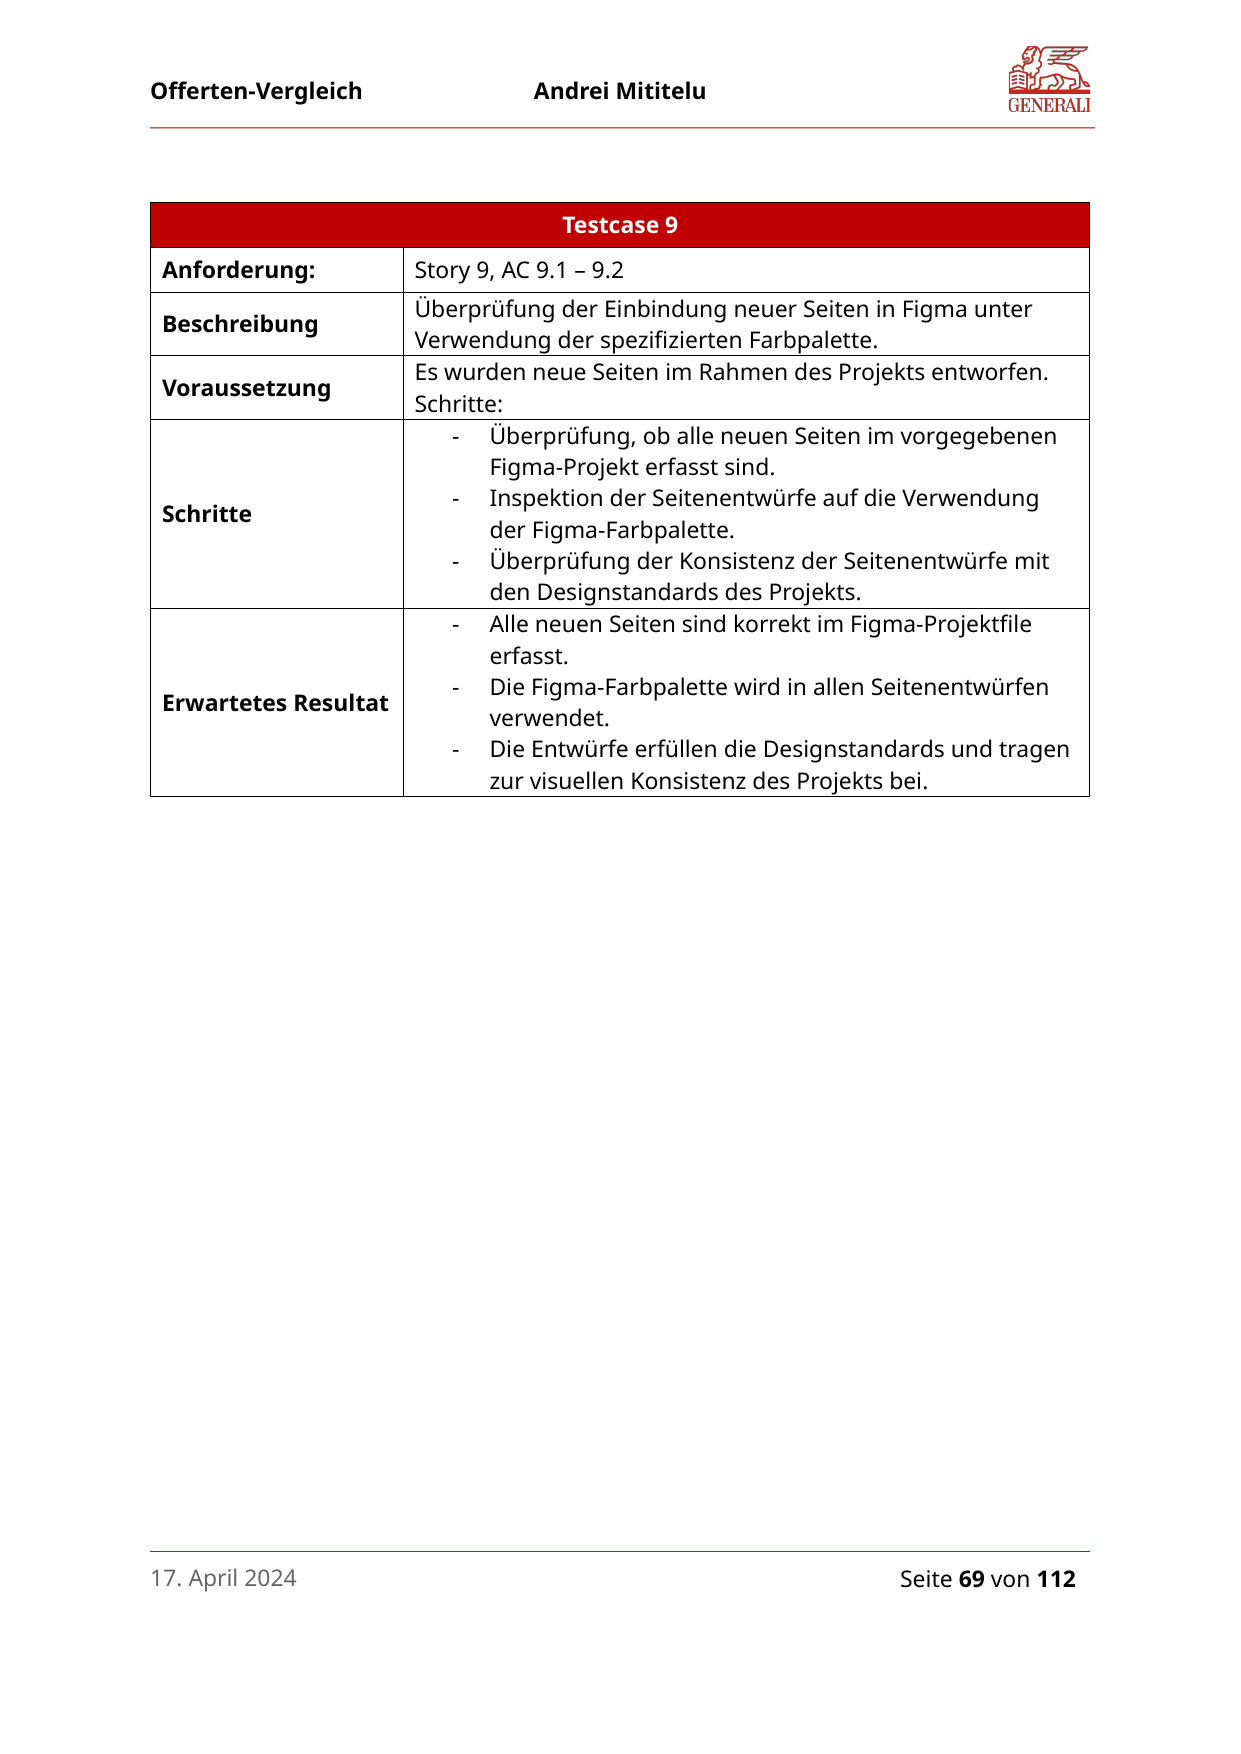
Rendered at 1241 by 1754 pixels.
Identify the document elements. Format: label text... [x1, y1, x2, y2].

table_cell Voraussetzung [151, 356, 403, 419]
table_cell Beschreibung [151, 293, 403, 355]
table_cell Überprüfung, ob alle neuen Seiten im vorgegebenen Figma-Projekt erfasst sind. Inspektion der Seitenentwürfe auf die Verwendung der Figma-Farbpalette. Überprüfung der Konsistenz der Seitenentwürfe mit den Designstandards des Projekts. [404, 420, 1089, 607]
table_header Testcase 9 [151, 203, 1089, 247]
table_cell Anforderung: [151, 248, 403, 292]
table_cell Erwartetes Resultat [151, 609, 403, 796]
picture [1008, 46, 1091, 112]
table_cell Alle neuen Seiten sind korrekt im Figma-Projektfile erfasst. Die Figma-Farbpalette wird in allen Seitenentwürfen verwendet. Die Entwürfe erfüllen die Designstandards und tragen zur visuellen Konsistenz des Projekts bei. [404, 609, 1089, 796]
table_cell Es wurden neue Seiten im Rahmen des Projekts entworfen. Schritte: [404, 356, 1089, 419]
table_cell Schritte [151, 420, 403, 607]
table_cell Überprüfung der Einbindung neuer Seiten in Figma unter Verwendung der spezifizierten Farbpalette. [404, 293, 1089, 355]
table_cell Story 9, AC 9.1 – 9.2 [404, 248, 1089, 292]
